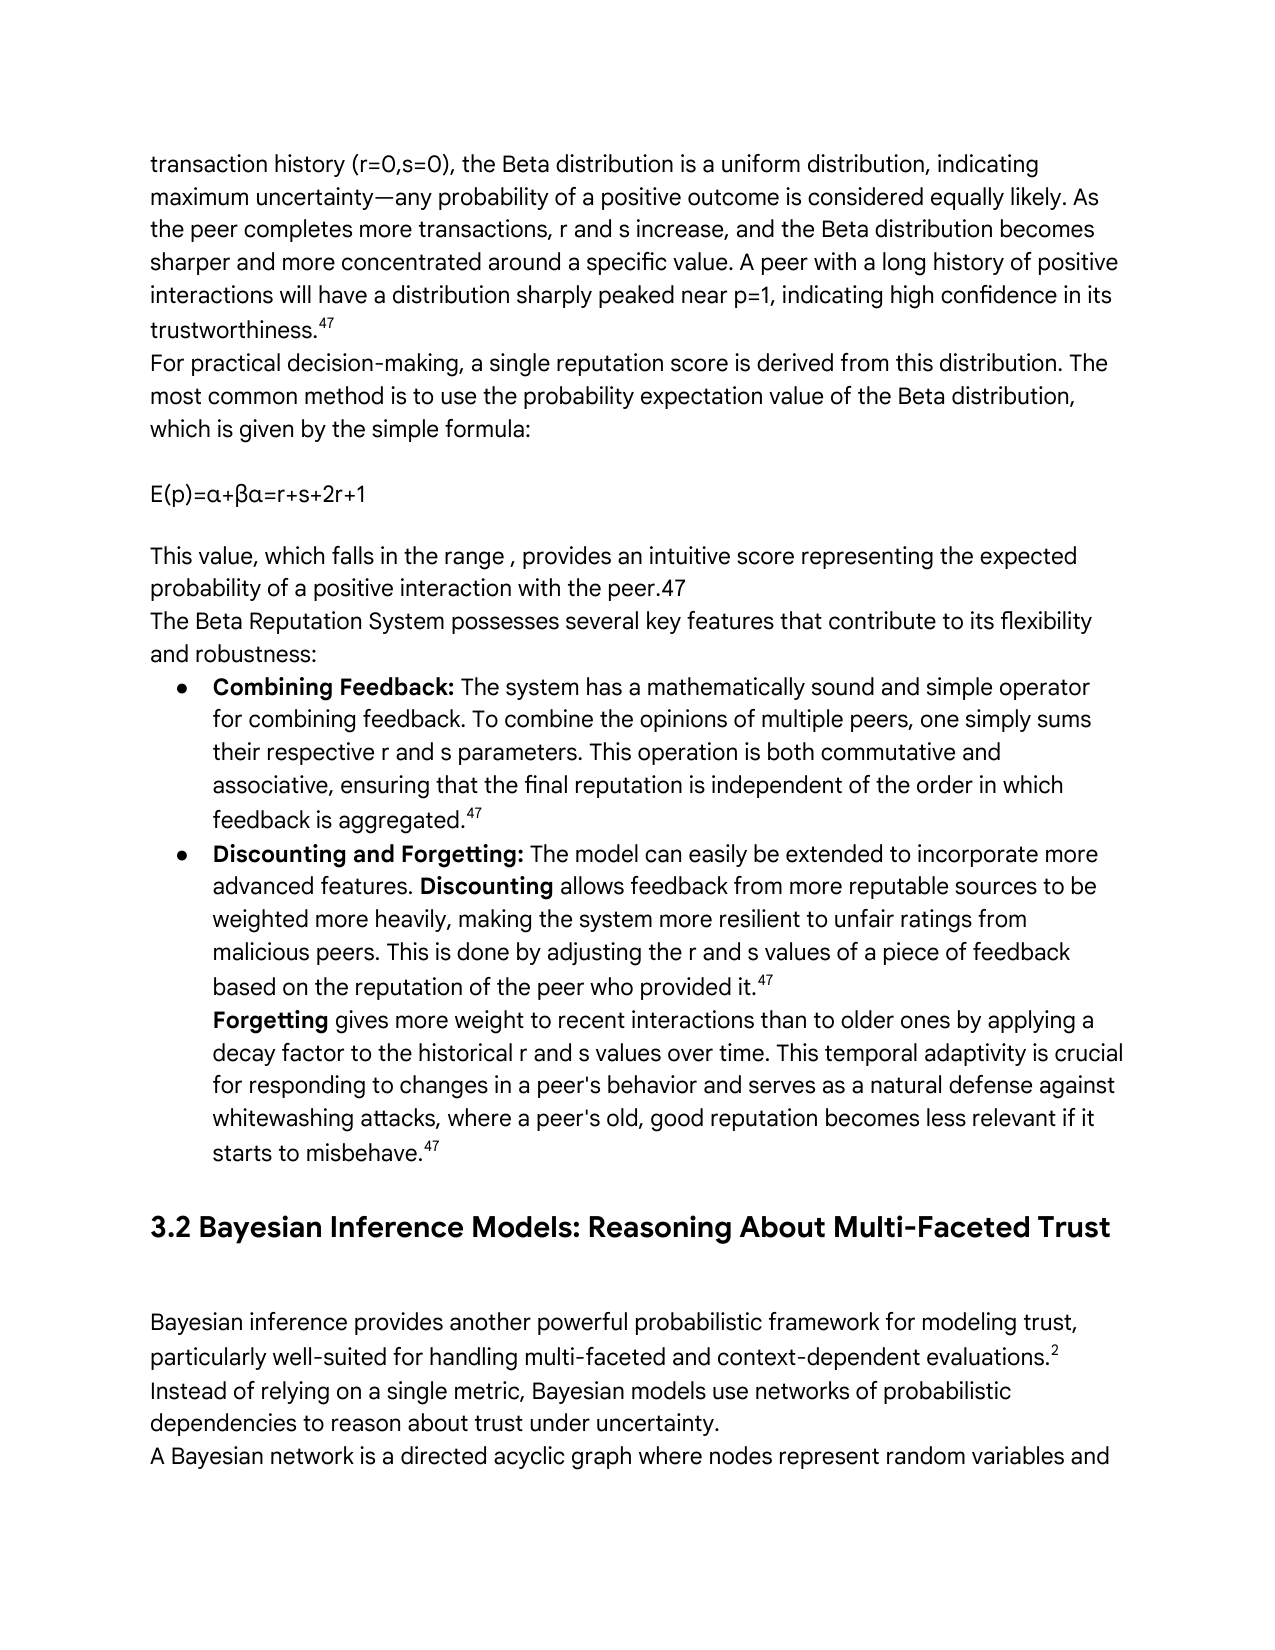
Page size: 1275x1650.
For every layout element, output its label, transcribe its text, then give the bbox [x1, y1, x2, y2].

text Bayesian inference provides another powerful probabilistic framework for modeling trust, particularly well-suited for handling multi-faceted and context-dependent evaluations.2 Instead of relying on a single metric, Bayesian models use networks of probabilistic dependencies to reason about trust under uncertainty. [150, 1308, 1125, 1438]
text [150, 150, 1125, 345]
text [150, 1442, 1125, 1471]
text E(p)=α+βα​=r+s+2r+1​ [150, 481, 1125, 509]
text The Beta Reputation System possesses several key features that contribute to its flexibility and robustness: [150, 607, 1125, 669]
list Combining Feedback: The system has a mathematically sound and simple operator for combining feedback. To combine the opinions of multiple peers, one simply sums their respective r and s parameters. This operation is both commutative and associative, ensuring that the final reputation is independent of the order in which feedback is aggregated.47 [175, 673, 1125, 835]
text This value, which falls in the range , provides an intuitive score representing the expected probability of a positive interaction with the peer.47 [150, 542, 1125, 603]
subtitle 3.2 Bayesian Inference Models: Reasoning About Multi-Faceted Trust [150, 1209, 1125, 1246]
list Discounting and Forgetting: The model can easily be extended to incorporate more advanced features. Discounting allows feedback from more reputable sources to be weighted more heavily, making the system more resilient to unfair ratings from malicious peers. This is done by adjusting the r and s values of a piece of feedback based on the reputation of the peer who provided it.47 Forgetting gives more weight to recent interactions than to older ones by applying a decay factor to the historical r and s values over time. This temporal adaptivity is crucial for responding to changes in a peer's behavior and serves as a natural defense against whitewashing attacks, where a peer's old, good reputation becomes less relevant if it starts to misbehave.47 [175, 840, 1125, 1169]
text For practical decision-making, a single reputation score is derived from this distribution. The most common method is to use the probability expectation value of the Beta distribution, which is given by the simple formula: [150, 350, 1125, 444]
